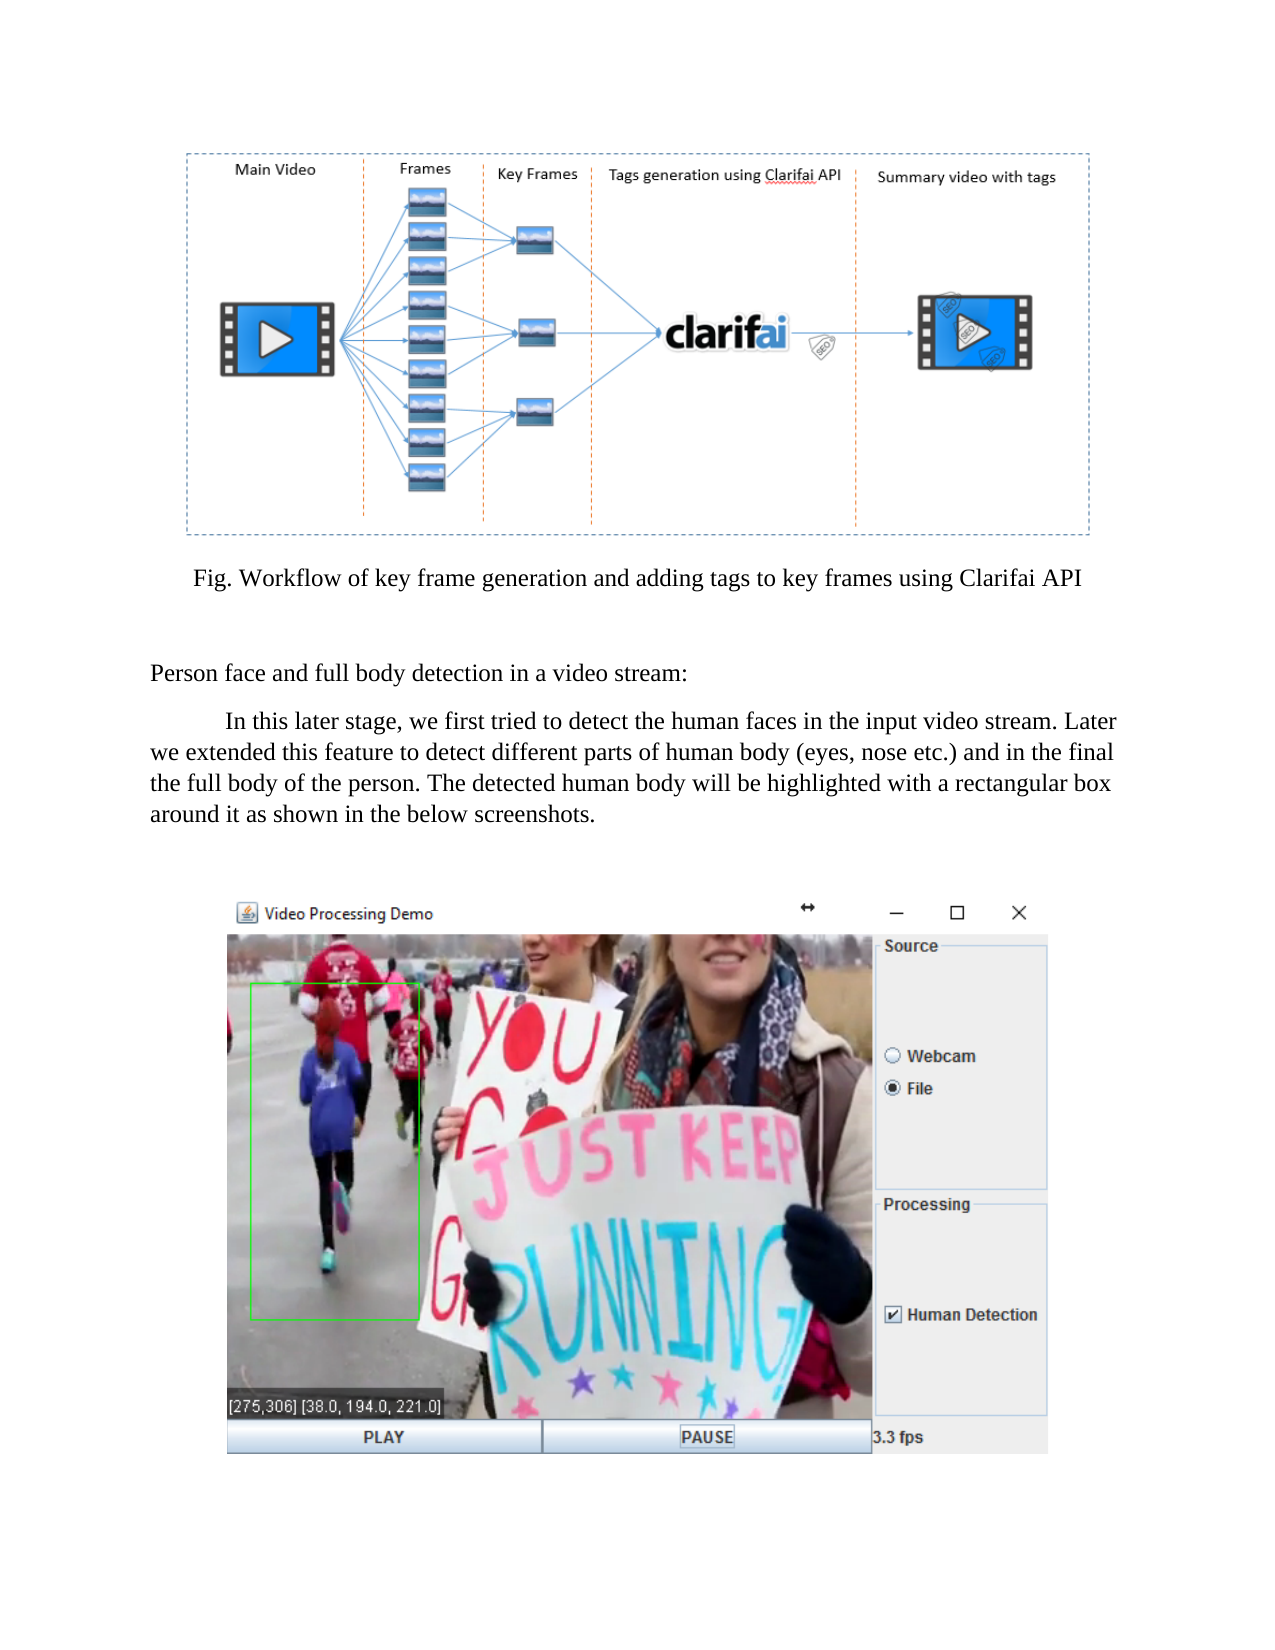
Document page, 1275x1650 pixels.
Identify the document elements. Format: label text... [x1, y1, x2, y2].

text Fig. Workflow of key frame generation and adding tags to key frames using Clarifai API [150, 563, 1125, 592]
text In this later stage, we first tried to detect the human faces in the input video stream. Later we extended this feature to detect different parts of human body (eyes, nose etc.) and in the final the full body of the person. The detected human body will be highlighted with a rectangular box around it as shown in the below screenshots. [150, 706, 1125, 828]
picture [227, 894, 1049, 1454]
picture [179, 150, 1096, 545]
text Person face and full body detection in a video stream: [150, 658, 1125, 687]
